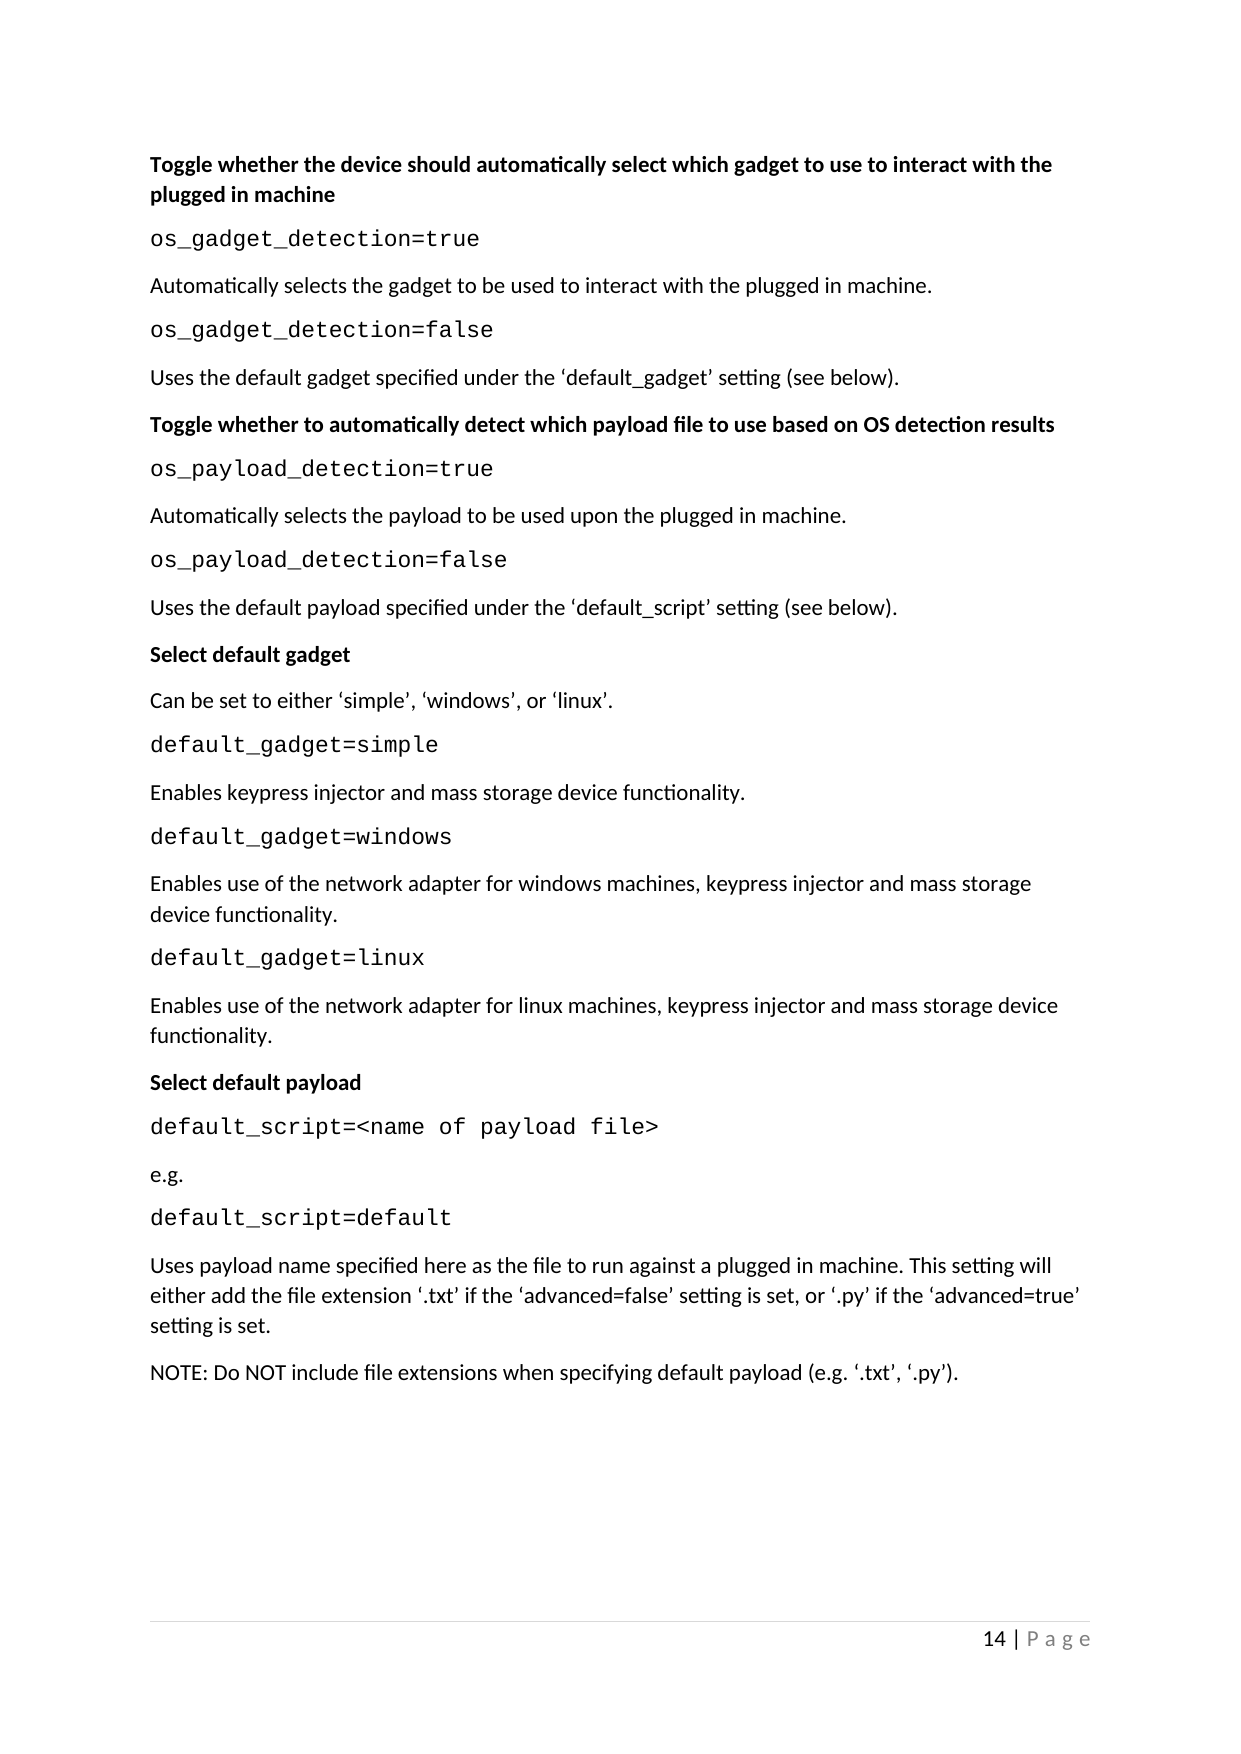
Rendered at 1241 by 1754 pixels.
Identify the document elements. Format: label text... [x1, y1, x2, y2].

text os_payload_detection=true [150, 457, 1090, 483]
text e.g. [150, 1160, 1090, 1188]
text os_gadget_detection=false [150, 318, 1090, 344]
text os_payload_detection=false [150, 548, 1090, 574]
text Automatically selects the gadget to be used to interact with the plugged in machine. [150, 272, 1090, 300]
text Enables keypress injector and mass storage device functionality. [150, 778, 1090, 806]
text default_script=default [150, 1207, 1090, 1233]
text Select default gadget [150, 640, 1090, 668]
text Uses the default gadget specified under the ‘default_gadget’ setting (see below). [150, 363, 1090, 391]
text Uses the default payload specified under the ‘default_script’ setting (see below). [150, 593, 1090, 621]
text Automatically selects the payload to be used upon the plugged in machine. [150, 501, 1090, 529]
text NOTE: Do NOT include file extensions when specifying default payload (e.g. ‘.txt’, ‘.py’). [150, 1358, 1090, 1387]
text Toggle whether to automatically detect which payload file to use based on OS detection results [150, 410, 1090, 438]
text Can be set to either ‘simple’, ‘windows’, or ‘linux’. [150, 687, 1090, 715]
text default_gadget=linux [150, 947, 1090, 973]
text Select default payload [150, 1068, 1090, 1096]
text Enables use of the network adapter for windows machines, keypress injector and mass storage device functionality. [150, 869, 1090, 928]
text default_script=<name of payload file> [150, 1115, 1090, 1141]
text Enables use of the network adapter for linux machines, keypress injector and mass storage device functionality. [150, 991, 1090, 1049]
text default_gadget=windows [150, 825, 1090, 851]
text os_gadget_detection=true [150, 227, 1090, 253]
text default_gadget=simple [150, 733, 1090, 759]
text Toggle whether the device should automatically select which gadget to use to interact with the plugged in machine [150, 150, 1090, 208]
text Uses payload name specified here as the file to run against a plugged in machine. This setting will either add the file extension ‘.txt’ if the ‘advanced=false’ setting is set, or ‘.py’ if the ‘advanced=true’ setting is set. [150, 1251, 1090, 1340]
